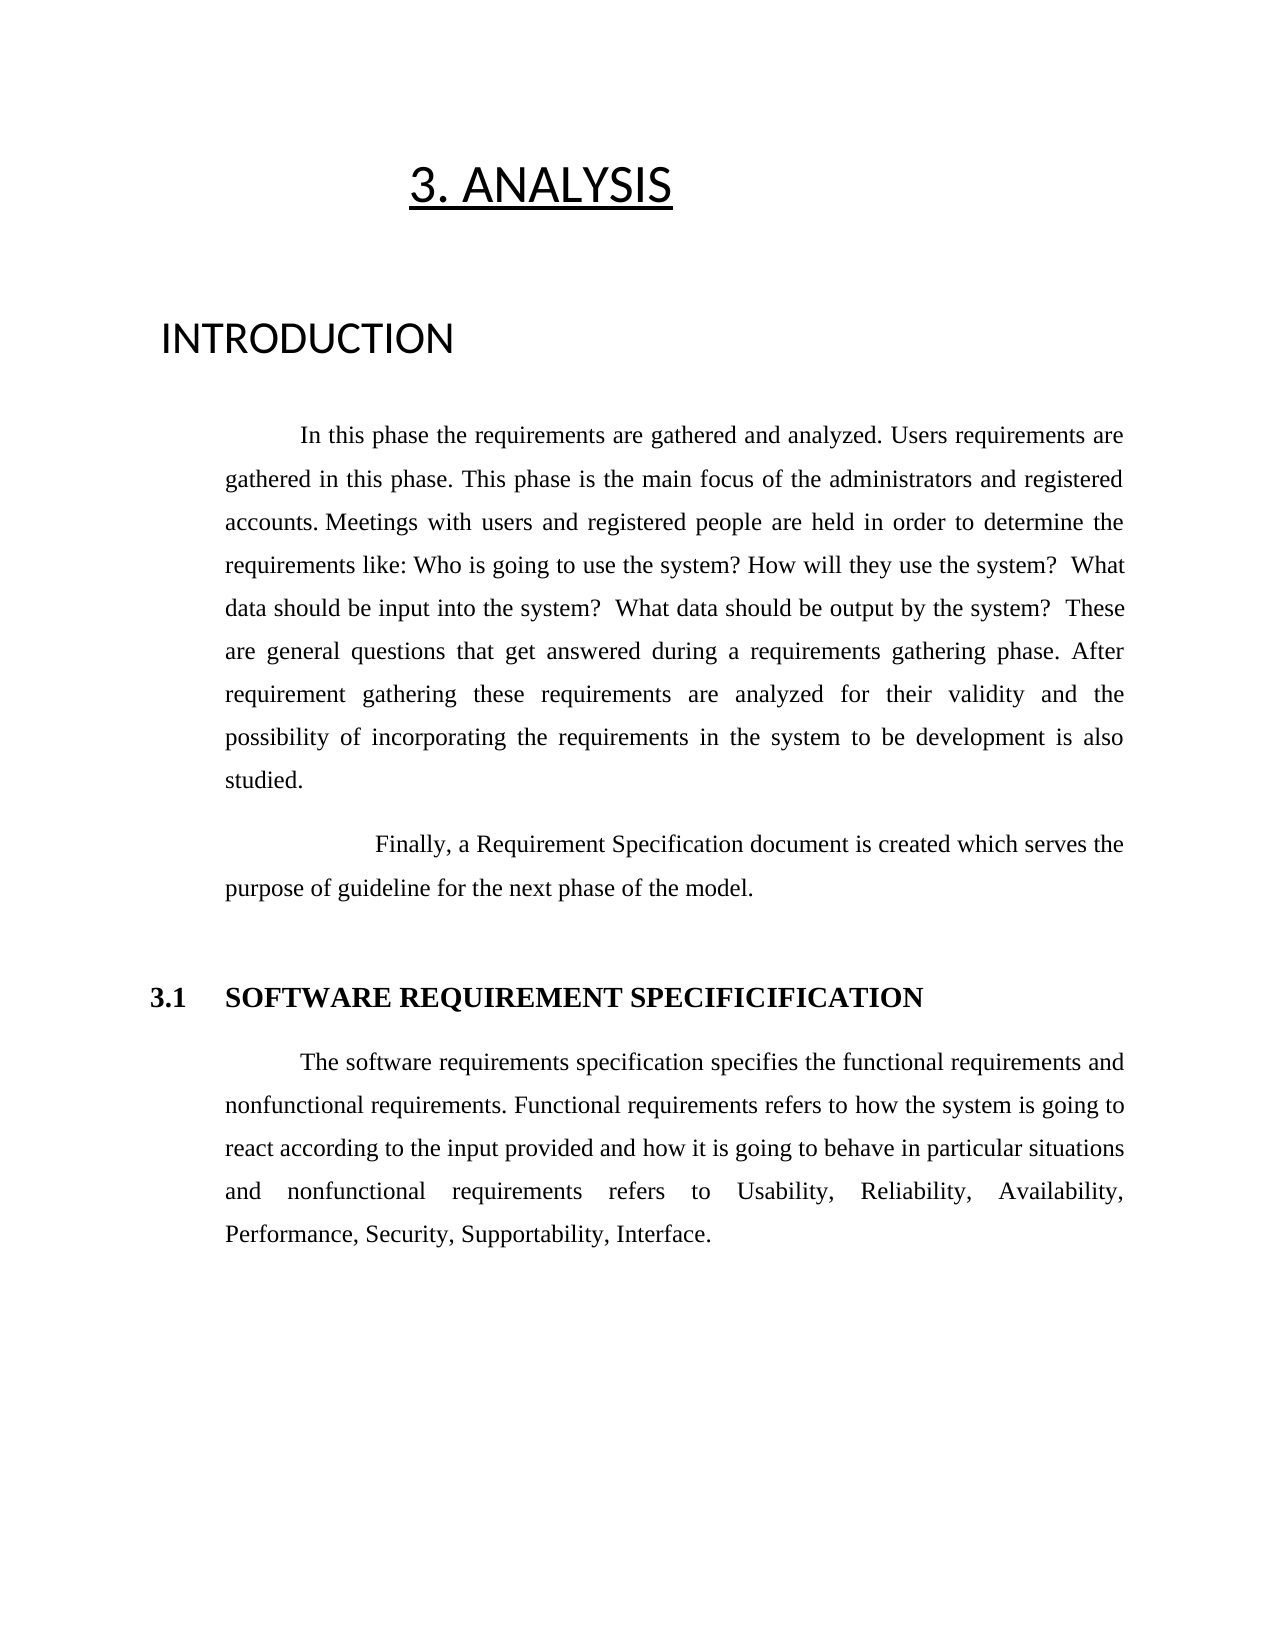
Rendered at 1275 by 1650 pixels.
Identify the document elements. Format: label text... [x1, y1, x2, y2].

list SOFTWARE REQUIREMENT SPECIFICIFICATION [150, 980, 1125, 1013]
text INTRODUCTION [150, 309, 1125, 364]
text The software requirements specification specifies the functional requirements and nonfunctional requirements. Functional requirements refers to how the system is going to react according to the input provided and how it is going to behave in particular situations and nonfunctional requirements refers to Usability, Reliability, Availability, Performance, Security, Supportability, Interface. [225, 1047, 1125, 1248]
text 3. ANALYSIS [150, 150, 1125, 216]
text In this phase the requirements are gathered and analyzed. Users requirements are gathered in this phase. This phase is the main focus of the administrators and registered accounts. Meetings with users and registered people are held in order to determine the requirements like: Who is going to use the system? How will they use the system? What data should be input into the system? What data should be output by the system? These are general questions that get answered during a requirements gathering phase. After requirement gathering these requirements are analyzed for their validity and the possibility of incorporating the requirements in the system to be development is also studied. [225, 421, 1125, 794]
text Finally, a Requirement Specification document is created which serves the purpose of guideline for the next phase of the model. [225, 829, 1125, 901]
